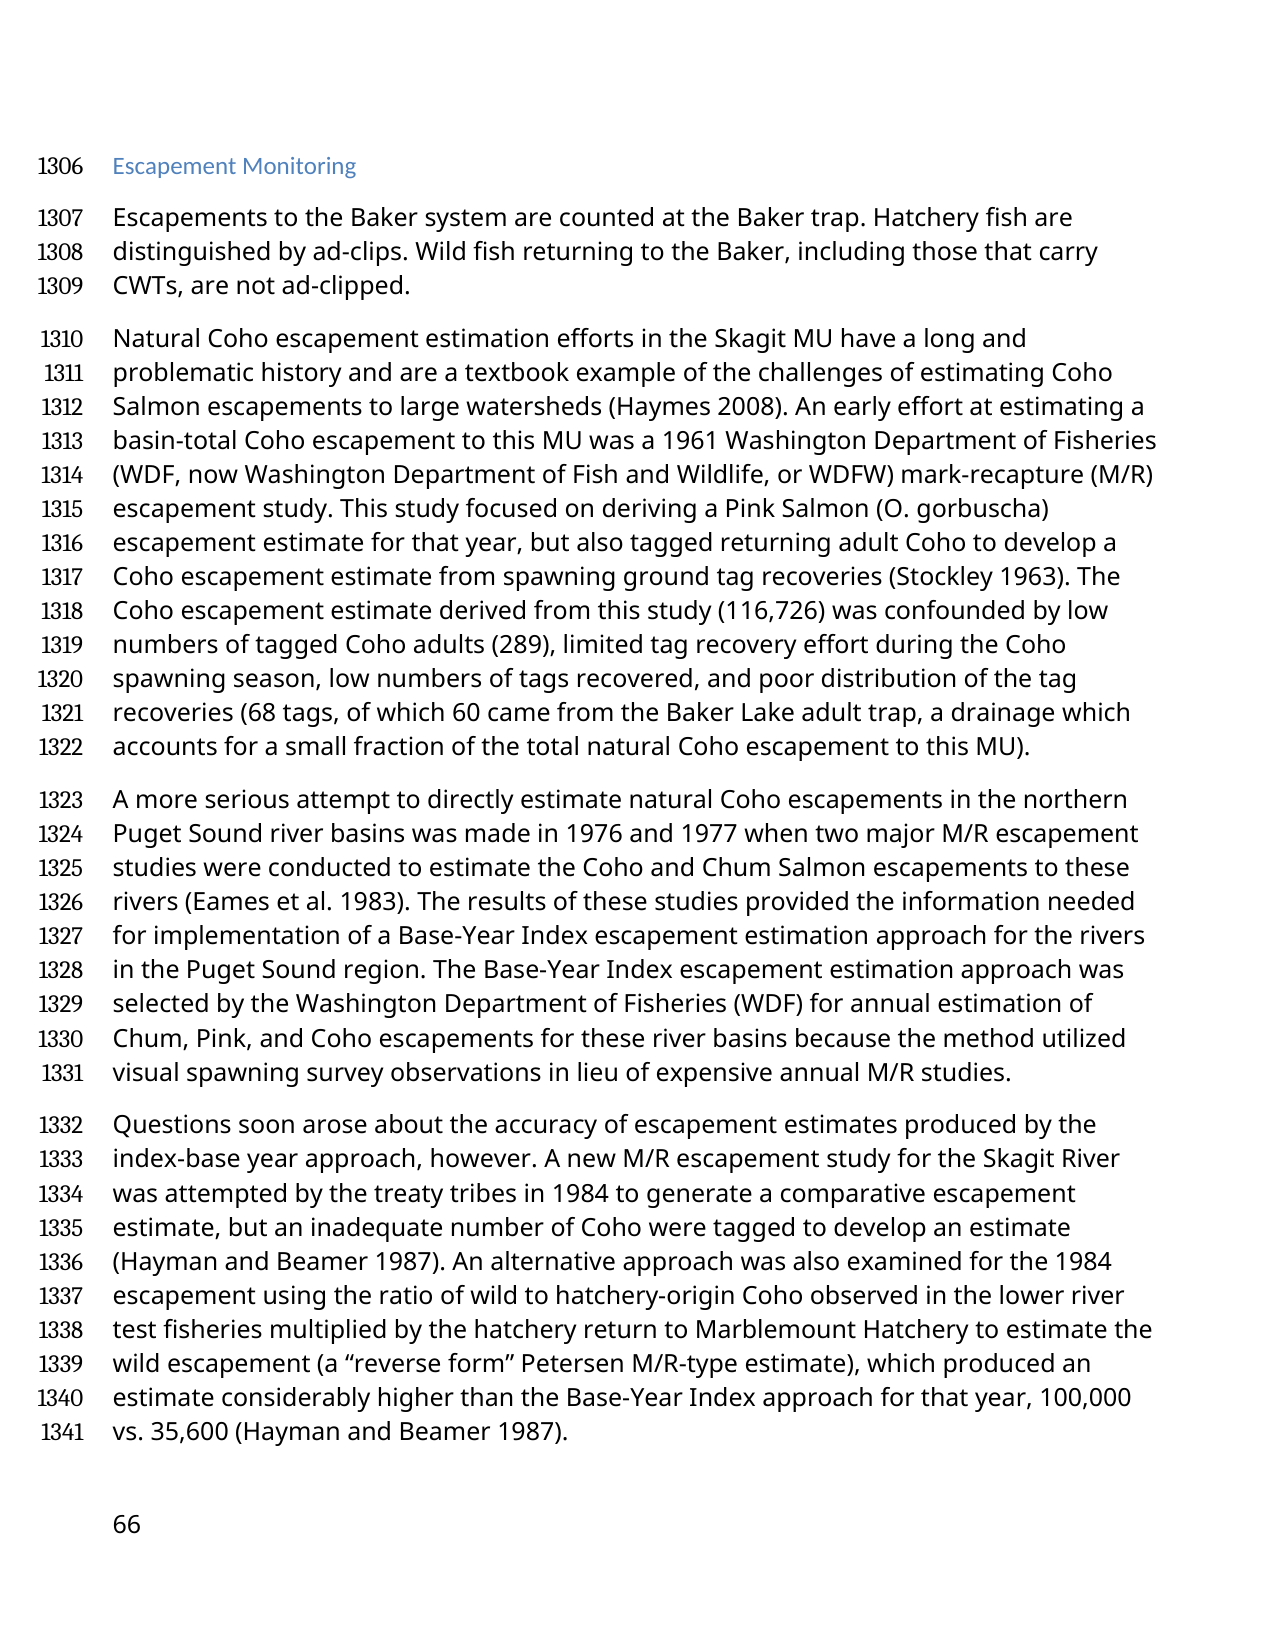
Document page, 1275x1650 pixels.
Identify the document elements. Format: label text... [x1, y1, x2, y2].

text Escapements to the Baker system are counted at the Baker trap. Hatchery fish are distinguished by ad-clips. Wild fish returning to the Baker, including those that carry CWTs, are not ad-clipped. [112, 199, 1162, 301]
text Questions soon arose about the accuracy of escapement estimates produced by the index-base year approach, however. A new M/R escapement study for the Skagit River was attempted by the treaty tribes in 1984 to generate a comparative escapement estimate, but an inadequate number of Coho were tagged to develop an estimate (Hayman and Beamer 1987). An alternative approach was also examined for the 1984 escapement using the ratio of wild to hatchery-origin Coho observed in the lower river test fisheries multiplied by the hatchery return to Marblemount Hatchery to estimate the wild escapement (a “reverse form” Petersen M/R-type estimate), which produced an estimate considerably higher than the Base-Year Index approach for that year, 100,000 vs. 35,600 (Hayman and Beamer 1987). [112, 1107, 1162, 1448]
text A more serious attempt to directly estimate natural Coho escapements in the northern Puget Sound river basins was made in 1976 and 1977 when two major M/R escapement studies were conducted to estimate the Coho and Chum Salmon escapements to these rivers (Eames et al. 1983). The results of these studies provided the information needed for implementation of a Base-Year Index escapement estimation approach for the rivers in the Puget Sound region. The Base-Year Index escapement estimation approach was selected by the Washington Department of Fisheries (WDF) for annual estimation of Chum, Pink, and Coho escapements for these river basins because the method utilized visual spawning survey observations in lieu of expensive annual M/R studies. [112, 782, 1162, 1088]
subtitle Escapement Monitoring [112, 150, 1162, 181]
text Natural Coho escapement estimation efforts in the Skagit MU have a long and problematic history and are a textbook example of the challenges of estimating Coho Salmon escapements to large watersheds (Haymes 2008). An early effort at estimating a basin-total Coho escapement to this MU was a 1961 Washington Department of Fisheries (WDF, now Washington Department of Fish and Wildlife, or WDFW) mark-recapture (M/R) escapement study. This study focused on deriving a Pink Salmon (O. gorbuscha) escapement estimate for that year, but also tagged returning adult Coho to develop a Coho escapement estimate from spawning ground tag recoveries (Stockley 1963). The Coho escapement estimate derived from this study (116,726) was confounded by low numbers of tagged Coho adults (289), limited tag recovery effort during the Coho spawning season, low numbers of tags recovered, and poor distribution of the tag recoveries (68 tags, of which 60 came from the Baker Lake adult trap, a drainage which accounts for a small fraction of the total natural Coho escapement to this MU). [112, 320, 1162, 763]
